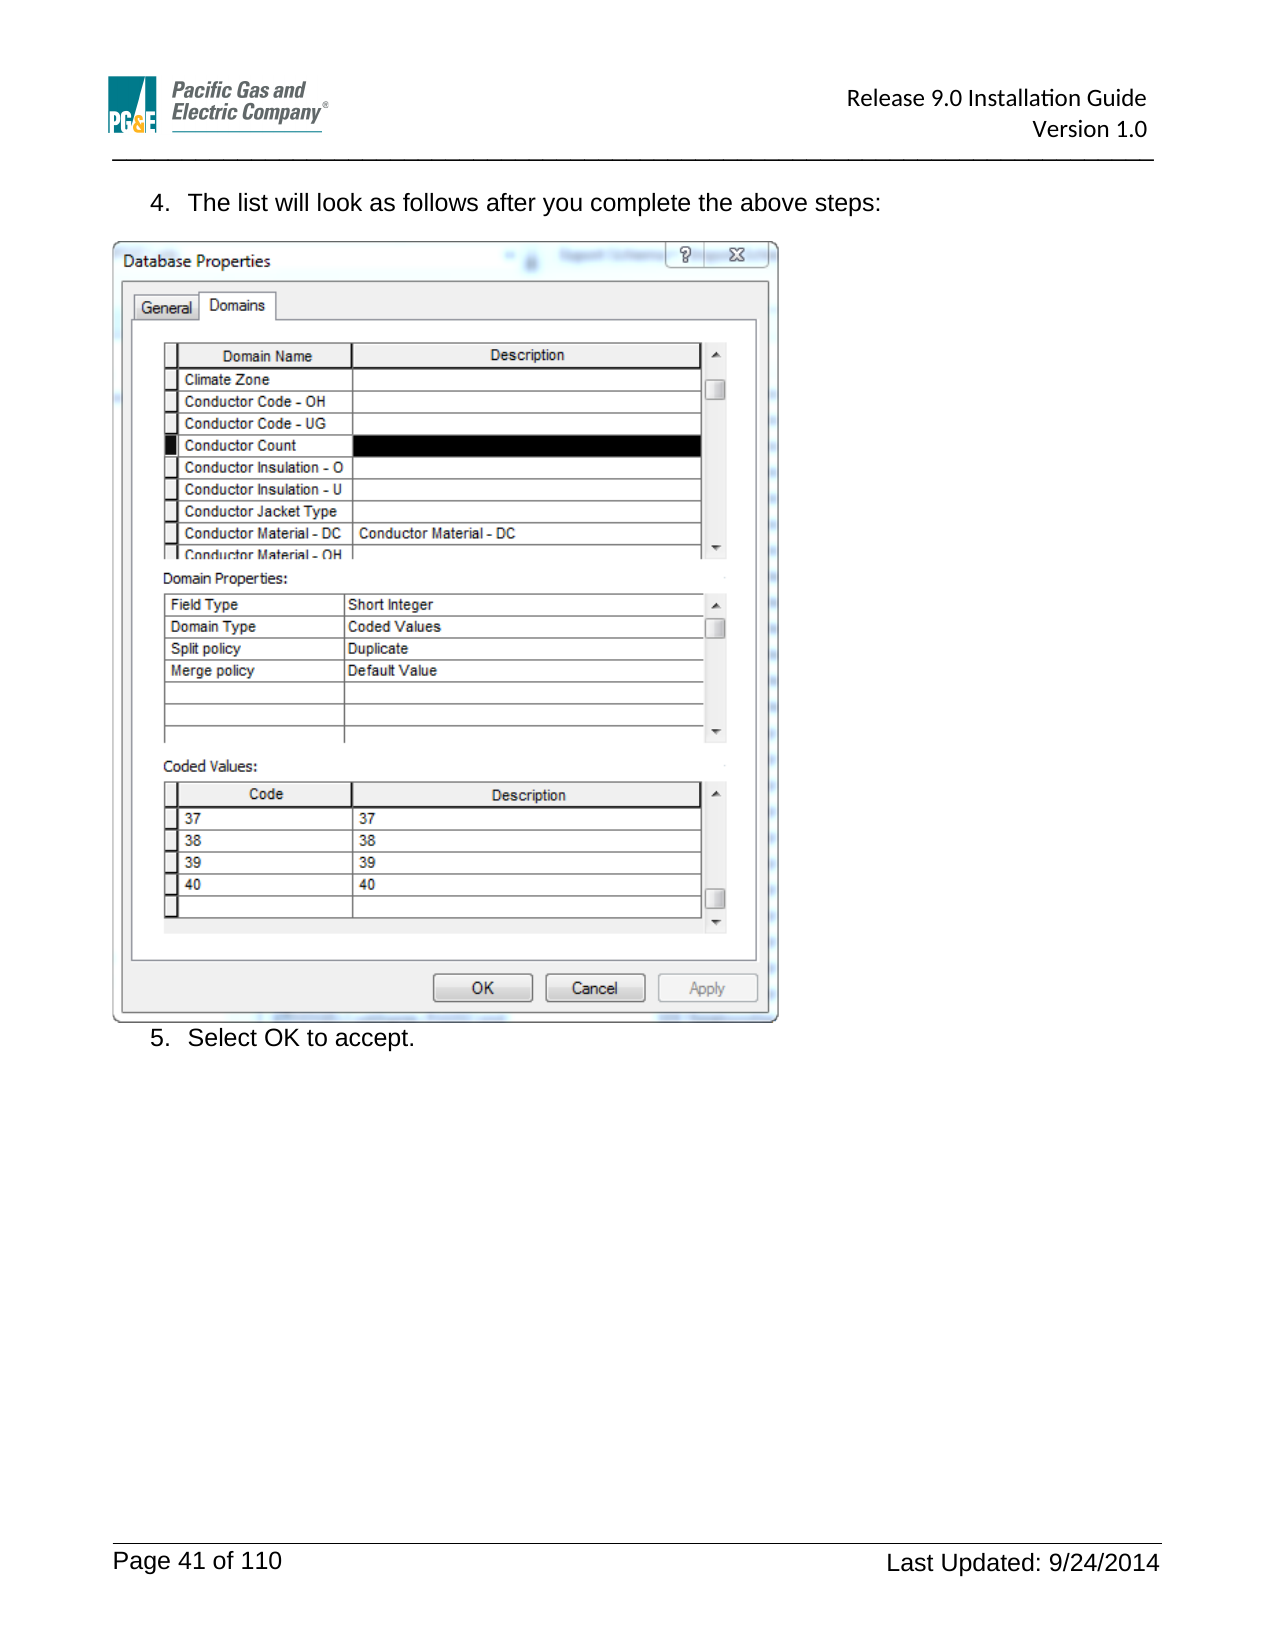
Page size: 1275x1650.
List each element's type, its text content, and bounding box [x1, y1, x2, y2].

picture [112, 241, 779, 1023]
list Select OK to accept. [150, 1023, 1162, 1051]
list The list will look as follows after you complete the above steps: [150, 187, 1162, 216]
